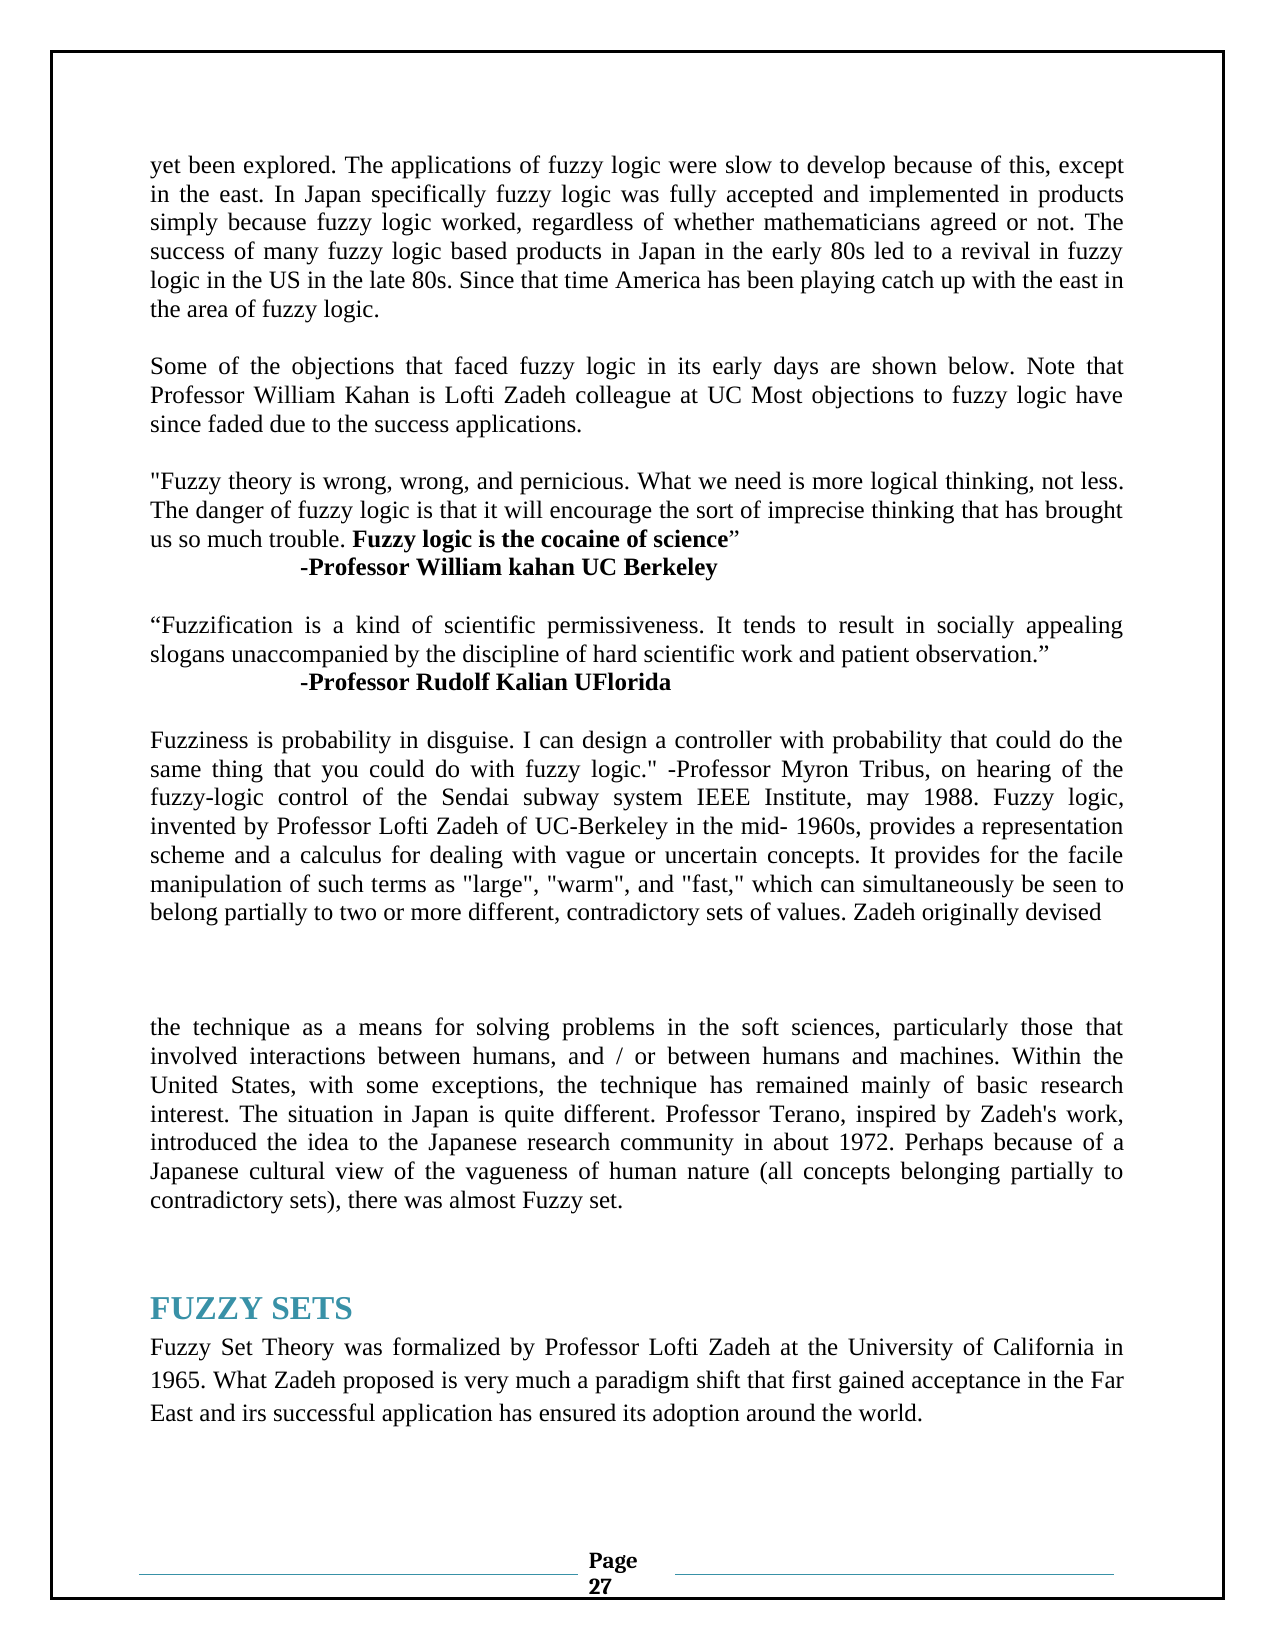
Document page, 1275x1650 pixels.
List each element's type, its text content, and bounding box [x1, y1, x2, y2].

text Fuzziness is probability in disguise. I can design a controller with probability that could do the same thing that you could do with fuzzy logic." -Professor Myron Tribus, on hearing of the fuzzy-logic control of the Sendai subway system IEEE Institute, may 1988. Fuzzy logic, invented by Professor Lofti Zadeh of UC-Berkeley in the mid- 1960s, provides a representation scheme and a calculus for dealing with vague or uncertain concepts. It provides for the facile manipulation of such terms as "large", "warm", and "fast," which can simultaneously be seen to belong partially to two or more different, contradictory sets of values. Zadeh originally devised [150, 725, 1125, 926]
text “Fuzzification is a kind of scientific permissiveness. It tends to result in socially appealing slogans unaccompanied by the discipline of hard scientific work and patient observation.” [150, 610, 1125, 667]
text -Professor William kahan UC Berkeley [225, 552, 1125, 581]
text the technique as a means for solving problems in the soft sciences, particularly those that involved interactions between humans, and / or between humans and machines. Within the United States, with some exceptions, the technique has remained mainly of basic research interest. The situation in Japan is quite different. Professor Terano, inspired by Zadeh's work, introduced the idea to the Japanese research community in about 1972. Perhaps because of a Japanese cultural view of the vagueness of human nature (all concepts belonging partially to contradictory sets), there was almost Fuzzy set. [150, 1012, 1125, 1214]
subtitle FUZZY SETS [150, 1288, 1125, 1327]
text -Professor Rudolf Kalian UFlorida [150, 667, 1125, 696]
text Some of the objections that faced fuzzy logic in its early days are shown below. Note that Professor William Kahan is Lofti Zadeh colleague at UC Most objections to fuzzy logic have since faded due to the success applications. [150, 351, 1125, 437]
text Fuzzy Set Theory was formalized by Professor Lofti Zadeh at the University of California in 1965. What Zadeh proposed is very much a paradigm shift that first gained acceptance in the Far East and irs successful application has ensured its adoption around the world. [150, 1332, 1125, 1427]
text "Fuzzy theory is wrong, wrong, and pernicious. What we need is more logical thinking, not less. The danger of fuzzy logic is that it will encourage the sort of imprecise thinking that has brought us so much trouble. Fuzzy logic is the cocaine of science” [150, 466, 1125, 552]
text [150, 150, 1125, 322]
